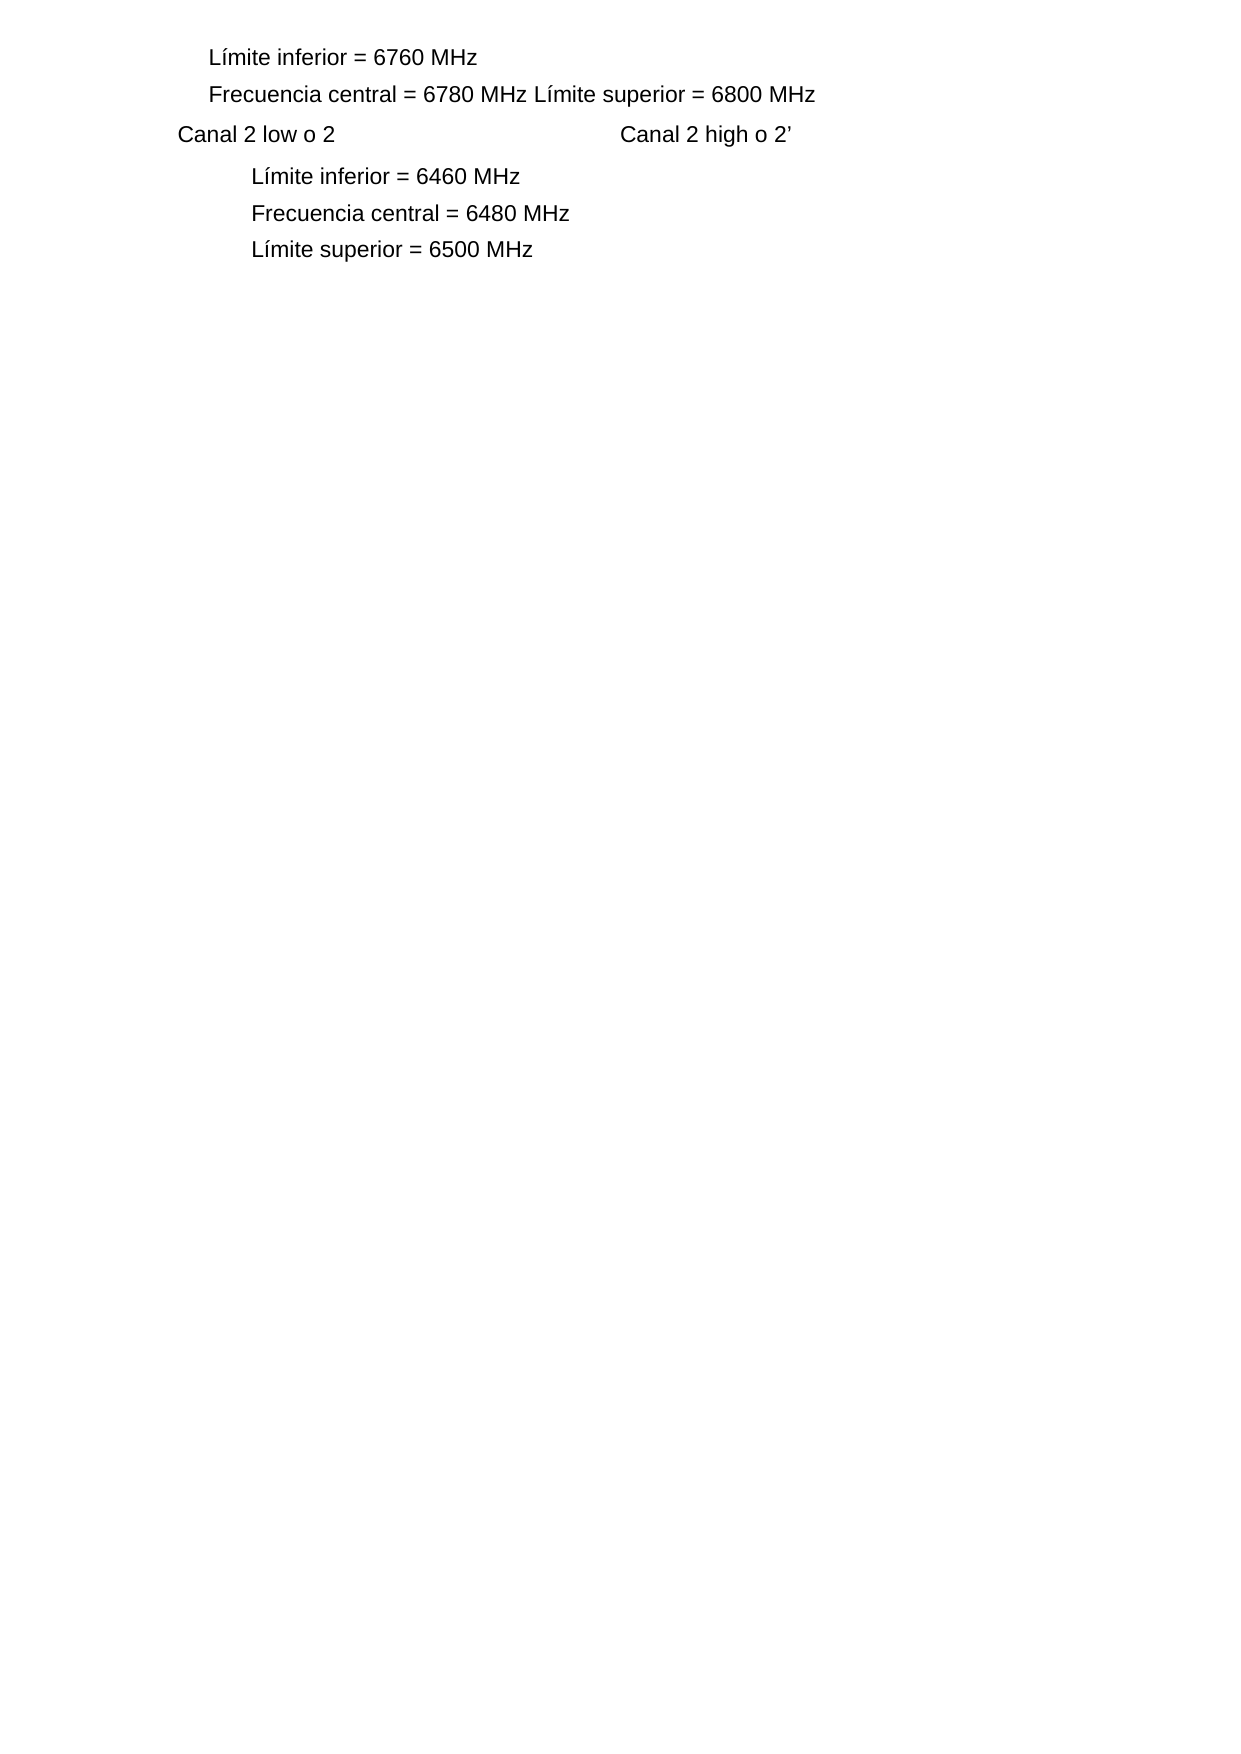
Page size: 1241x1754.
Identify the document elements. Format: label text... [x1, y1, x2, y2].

text Límite inferior = 6460 MHz Frecuencia central = 6480 MHz Límite superior = 6500 MHz [251, 156, 590, 265]
text Límite inferior = 6760 MHz Frecuencia central = 6780 MHz Límite superior = 6800 MHz [208, 37, 1023, 109]
text Canal 2 low o 2 Canal 2 high o 2’ [177, 117, 1098, 148]
